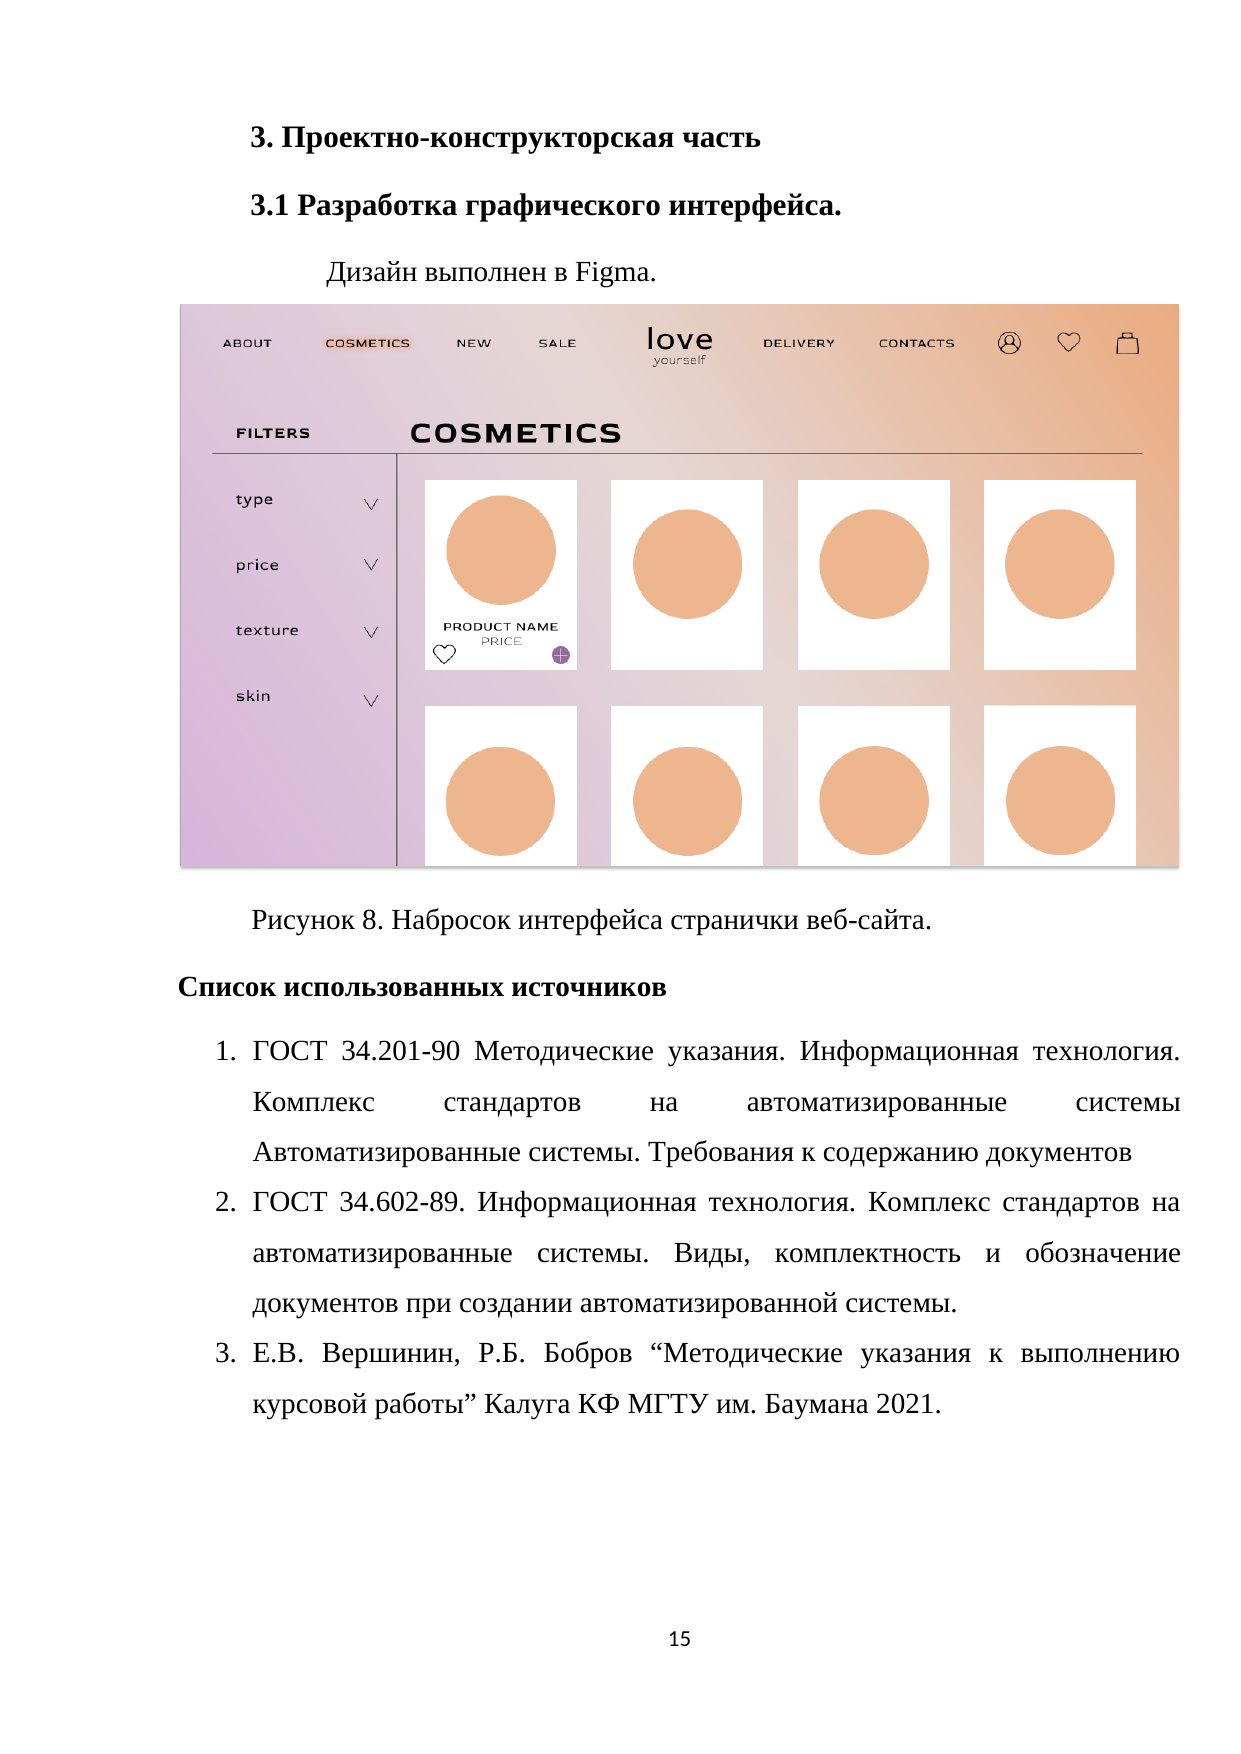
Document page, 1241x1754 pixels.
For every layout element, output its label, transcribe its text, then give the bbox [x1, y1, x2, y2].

list ГОСТ 34.602-89. Информационная технология. Комплекс стандартов на автоматизированные системы. Виды, комплектность и обозначение документов при создании автоматизированной системы. [215, 1184, 1181, 1319]
list Е.В. Вершинин, Р.Б. Бобров “Методические указания к выполнению курсовой работы” Калуга КФ МГТУ им. Баумана 2021. [215, 1335, 1181, 1419]
picture [177, 304, 1182, 872]
subtitle Список использованных источников [177, 969, 1181, 1002]
subtitle 3. Проектно-конструкторская часть [214, 118, 1181, 154]
subtitle 3.1 Разработка графического интерфейса. [214, 186, 1181, 222]
list ГОСТ 34.201-90 Методические указания. Информационная технология. Комплекс стандартов на автоматизированные системы Автоматизированные системы. Требования к содержанию документов [215, 1033, 1181, 1168]
text Дизайн выполнен в Figma. [326, 254, 1181, 288]
text Рисунок 8. Набросок интерфейса странички веб-сайта. [177, 902, 1181, 936]
